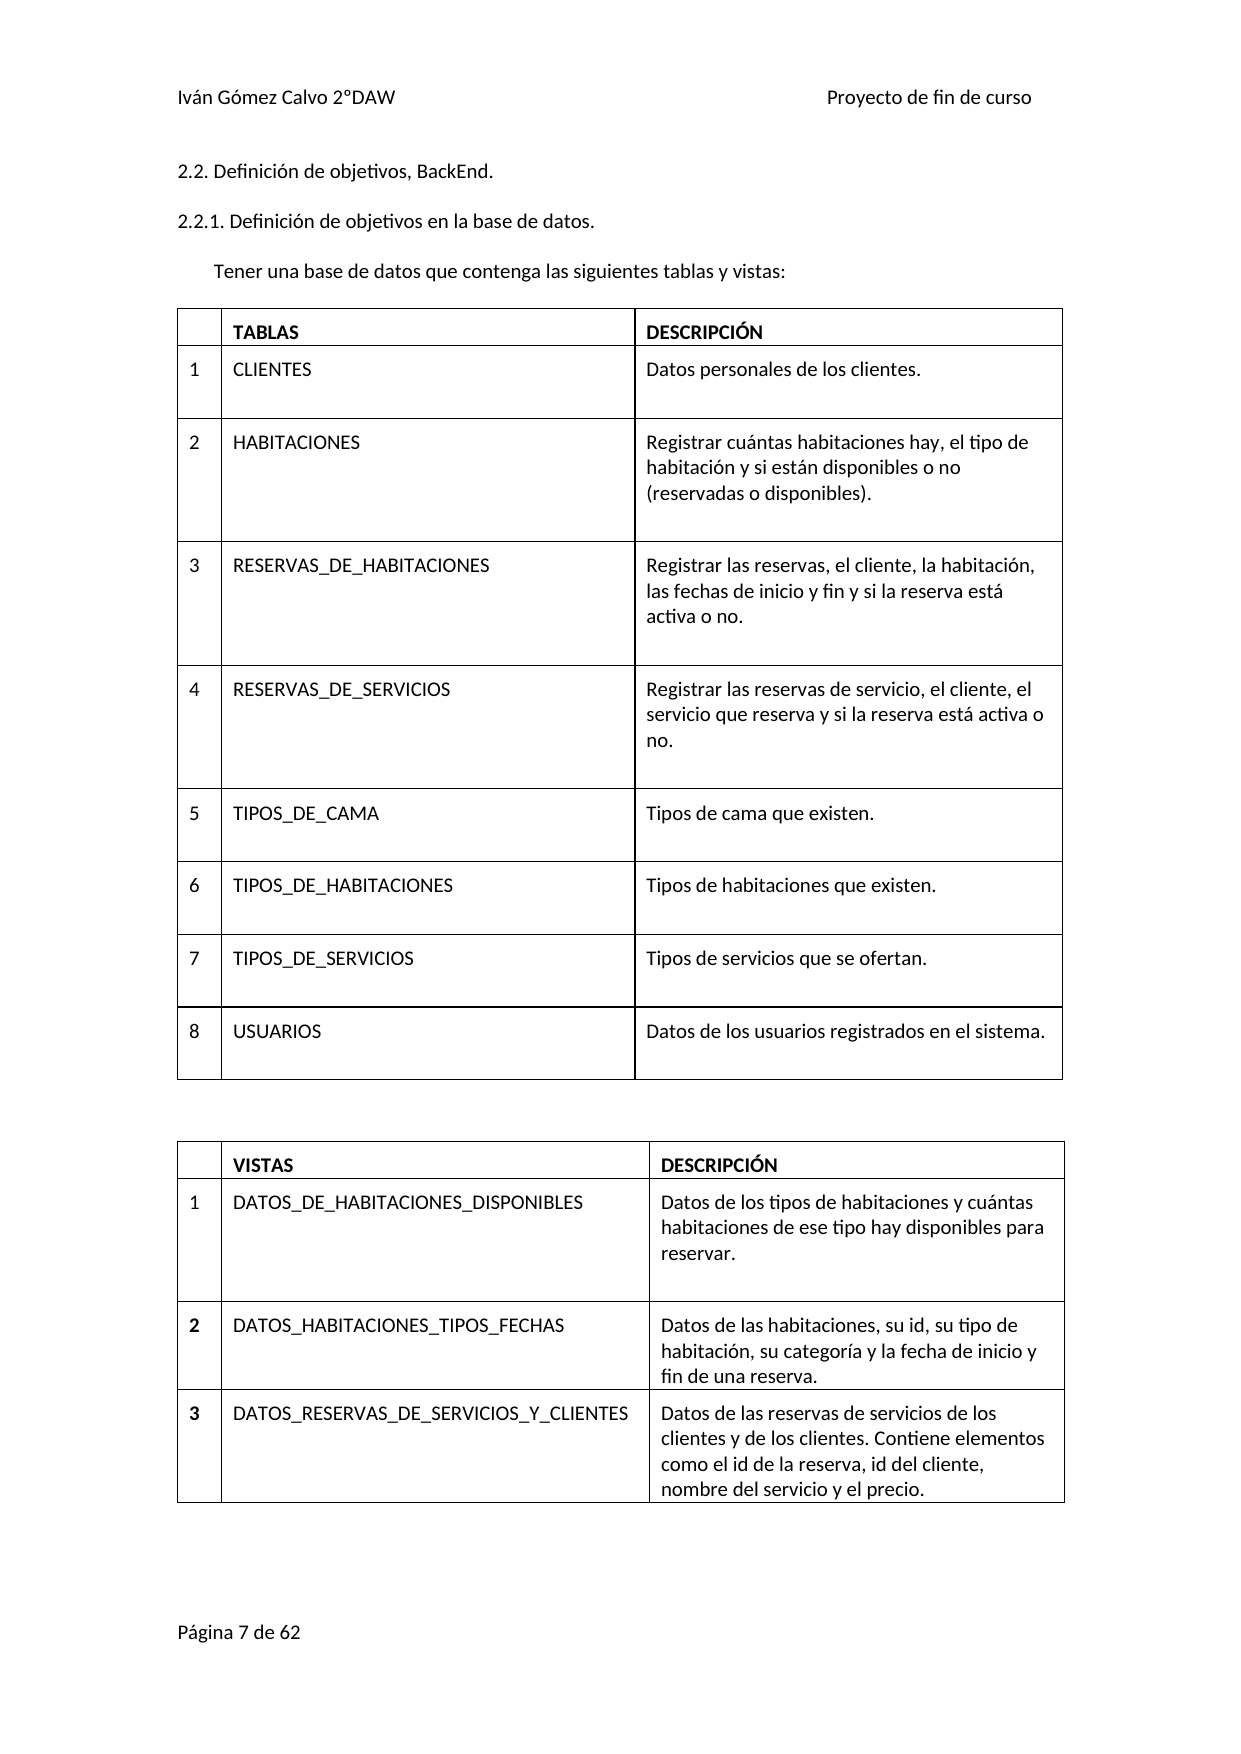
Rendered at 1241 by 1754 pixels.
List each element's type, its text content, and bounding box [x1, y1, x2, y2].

table_cell Tipos de cama que existen. [636, 789, 1062, 861]
table_cell DATOS_DE_HABITACIONES_DISPONIBLES [222, 1179, 649, 1301]
table_cell 1 [178, 346, 221, 418]
table_cell Datos de las reservas de servicios de los clientes y de los clientes. Contiene elementos como el id de la reserva, id del cliente, nombre del servicio y el precio. [650, 1390, 1064, 1502]
table_cell Datos de los usuarios registrados en el sistema. [636, 1008, 1062, 1079]
table_cell 2 [178, 1302, 221, 1389]
table_cell TIPOS_DE_CAMA [222, 789, 634, 861]
table_cell 6 [178, 862, 221, 934]
table_cell 2 [178, 419, 221, 541]
table_cell TIPOS_DE_SERVICIOS [222, 935, 634, 1006]
table_cell 1 [178, 1179, 221, 1301]
table_header DESCRIPCIÓN [650, 1142, 1064, 1177]
table_cell RESERVAS_DE_SERVICIOS [222, 666, 634, 788]
text 2.2. Definición de objetivos, BackEnd. [177, 158, 1063, 183]
table_cell Datos personales de los clientes. [636, 346, 1062, 418]
table_header DESCRIPCIÓN [636, 309, 1062, 345]
table_header [178, 1142, 221, 1177]
table_cell Registrar las reservas de servicio, el cliente, el servicio que reserva y si la reserva está activa o no. [636, 666, 1062, 788]
table_cell 7 [178, 935, 221, 1006]
table_cell Registrar cuántas habitaciones hay, el tipo de habitación y si están disponibles o no (reservadas o disponibles). [636, 419, 1062, 541]
table_cell 8 [178, 1008, 221, 1079]
table_cell 5 [178, 789, 221, 861]
table_header TABLAS [222, 309, 634, 345]
table_cell Tipos de servicios que se ofertan. [636, 935, 1062, 1006]
table_cell 3 [178, 542, 221, 665]
table_cell TIPOS_DE_HABITACIONES [222, 862, 634, 934]
text Tener una base de datos que contenga las siguientes tablas y vistas: [177, 258, 1063, 283]
table_cell 4 [178, 666, 221, 788]
table_cell CLIENTES [222, 346, 634, 418]
table_cell Tipos de habitaciones que existen. [636, 862, 1062, 934]
table_cell USUARIOS [222, 1008, 634, 1079]
table_cell Datos de las habitaciones, su id, su tipo de habitación, su categoría y la fecha de inicio y fin de una reserva. [650, 1302, 1064, 1389]
table_cell DATOS_HABITACIONES_TIPOS_FECHAS [222, 1302, 649, 1389]
table_cell 3 [178, 1390, 221, 1502]
table_cell HABITACIONES [222, 419, 634, 541]
table_cell DATOS_RESERVAS_DE_SERVICIOS_Y_CLIENTES [222, 1390, 649, 1502]
text 2.2.1. Definición de objetivos en la base de datos. [177, 208, 1063, 233]
table_cell Registrar las reservas, el cliente, la habitación, las fechas de inicio y fin y si la reserva está activa o no. [636, 542, 1062, 665]
table_cell Datos de los tipos de habitaciones y cuántas habitaciones de ese tipo hay disponibles para reservar. [650, 1179, 1064, 1301]
table_header VISTAS [222, 1142, 649, 1177]
table_cell RESERVAS_DE_HABITACIONES [222, 542, 634, 665]
table_header [178, 309, 221, 345]
